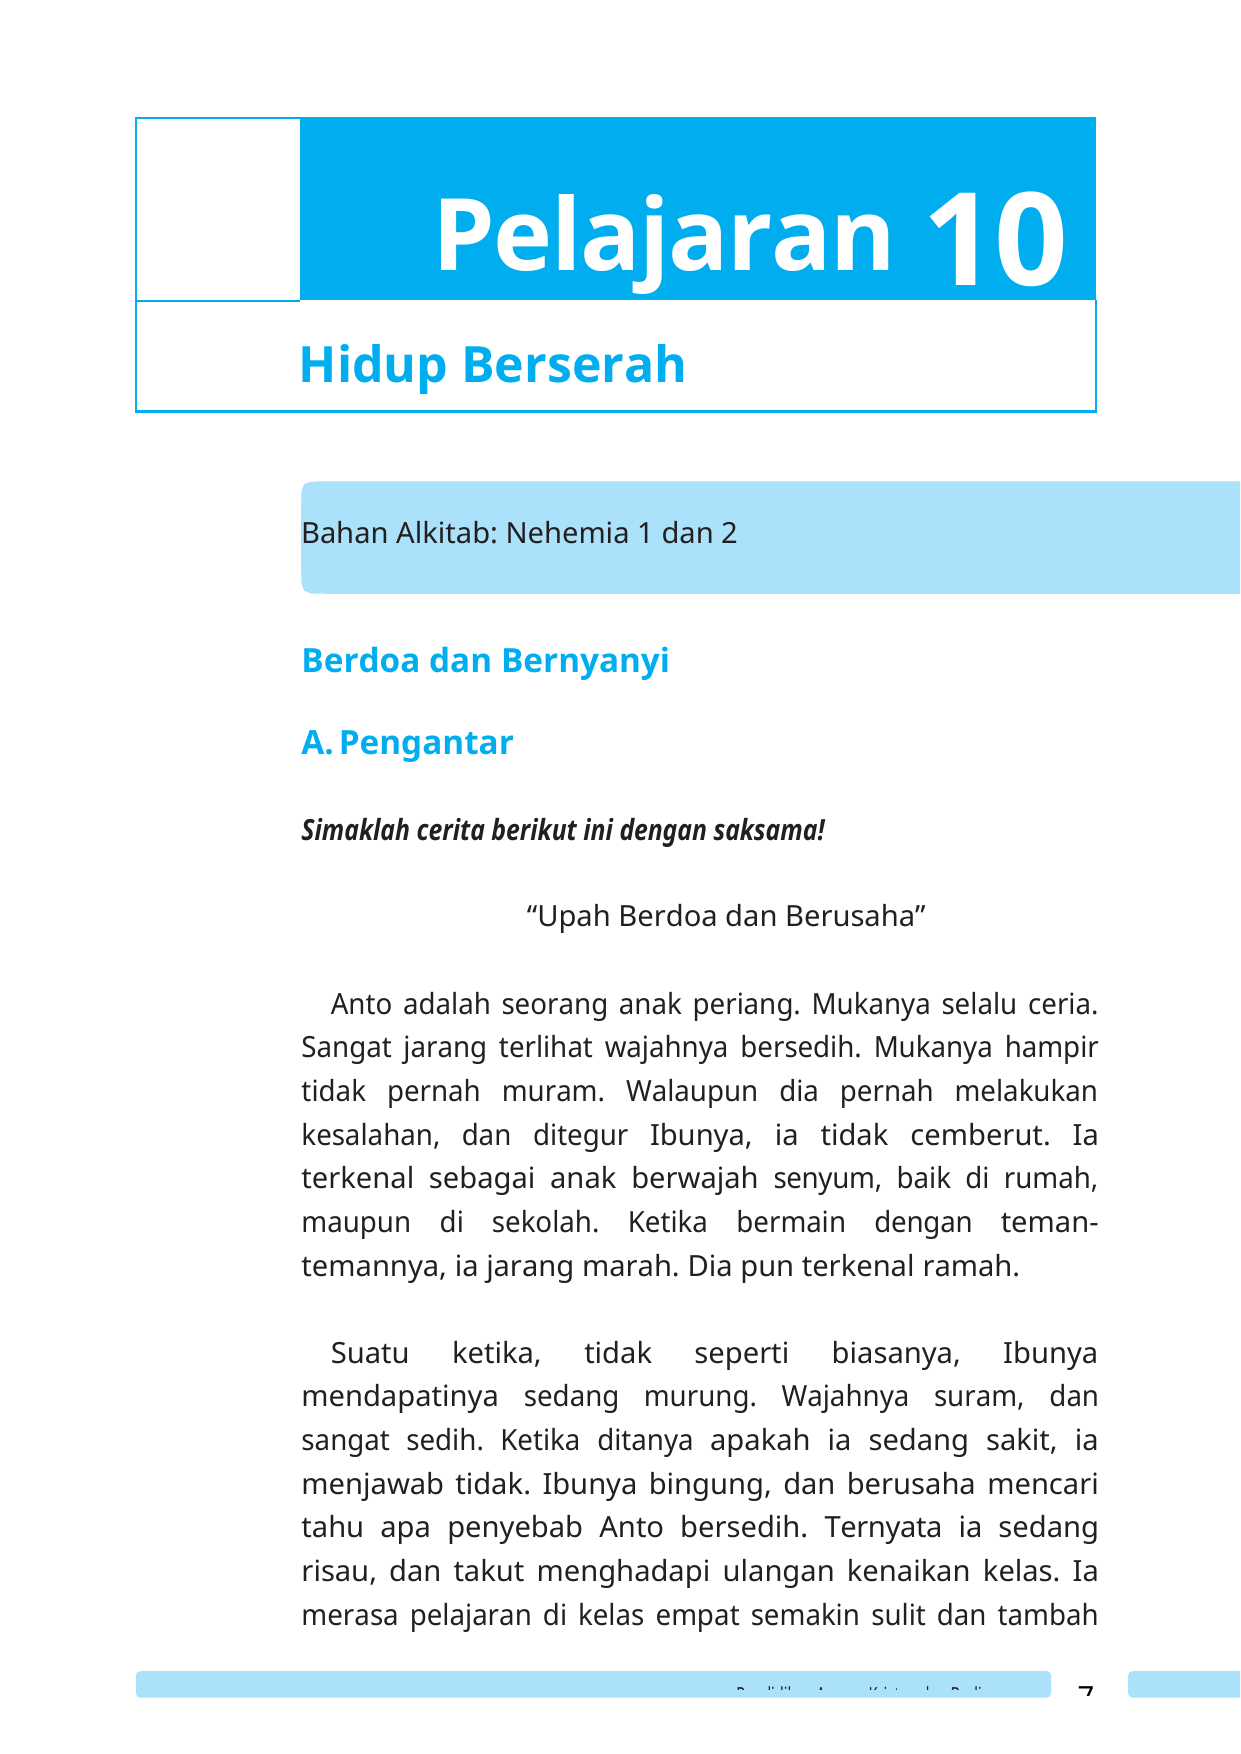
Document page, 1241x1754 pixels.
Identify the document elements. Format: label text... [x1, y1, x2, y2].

text “Upah Berdoa dan Berusaha” [527, 895, 1240, 935]
text Berdoa dan Bernyanyi [301, 637, 1240, 683]
list Pengantar [177, 719, 1240, 764]
text Anto adalah seorang anak periang. Mukanya selalu ceria. Sangat jarang terlihat wajahnya bersedih. Mukanya hampir tidak pernah muram. Walaupun dia pernah melakukan kesalahan, dan ditegur Ibunya, ia tidak cemberut. Ia terkenal sebagai anak berwajah senyum, baik di rumah, maupun di sekolah. Ketika bermain dengan teman-temannya, ia jarang marah. Dia pun terkenal ramah. [301, 983, 1099, 1285]
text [301, 1332, 1099, 1633]
table_cell Hidup Berserah [137, 300, 1095, 410]
table_header Pelajaran 10 [300, 117, 1096, 300]
table_header [137, 119, 300, 300]
text Simaklah cerita berikut ini dengan saksama! [301, 809, 1240, 849]
